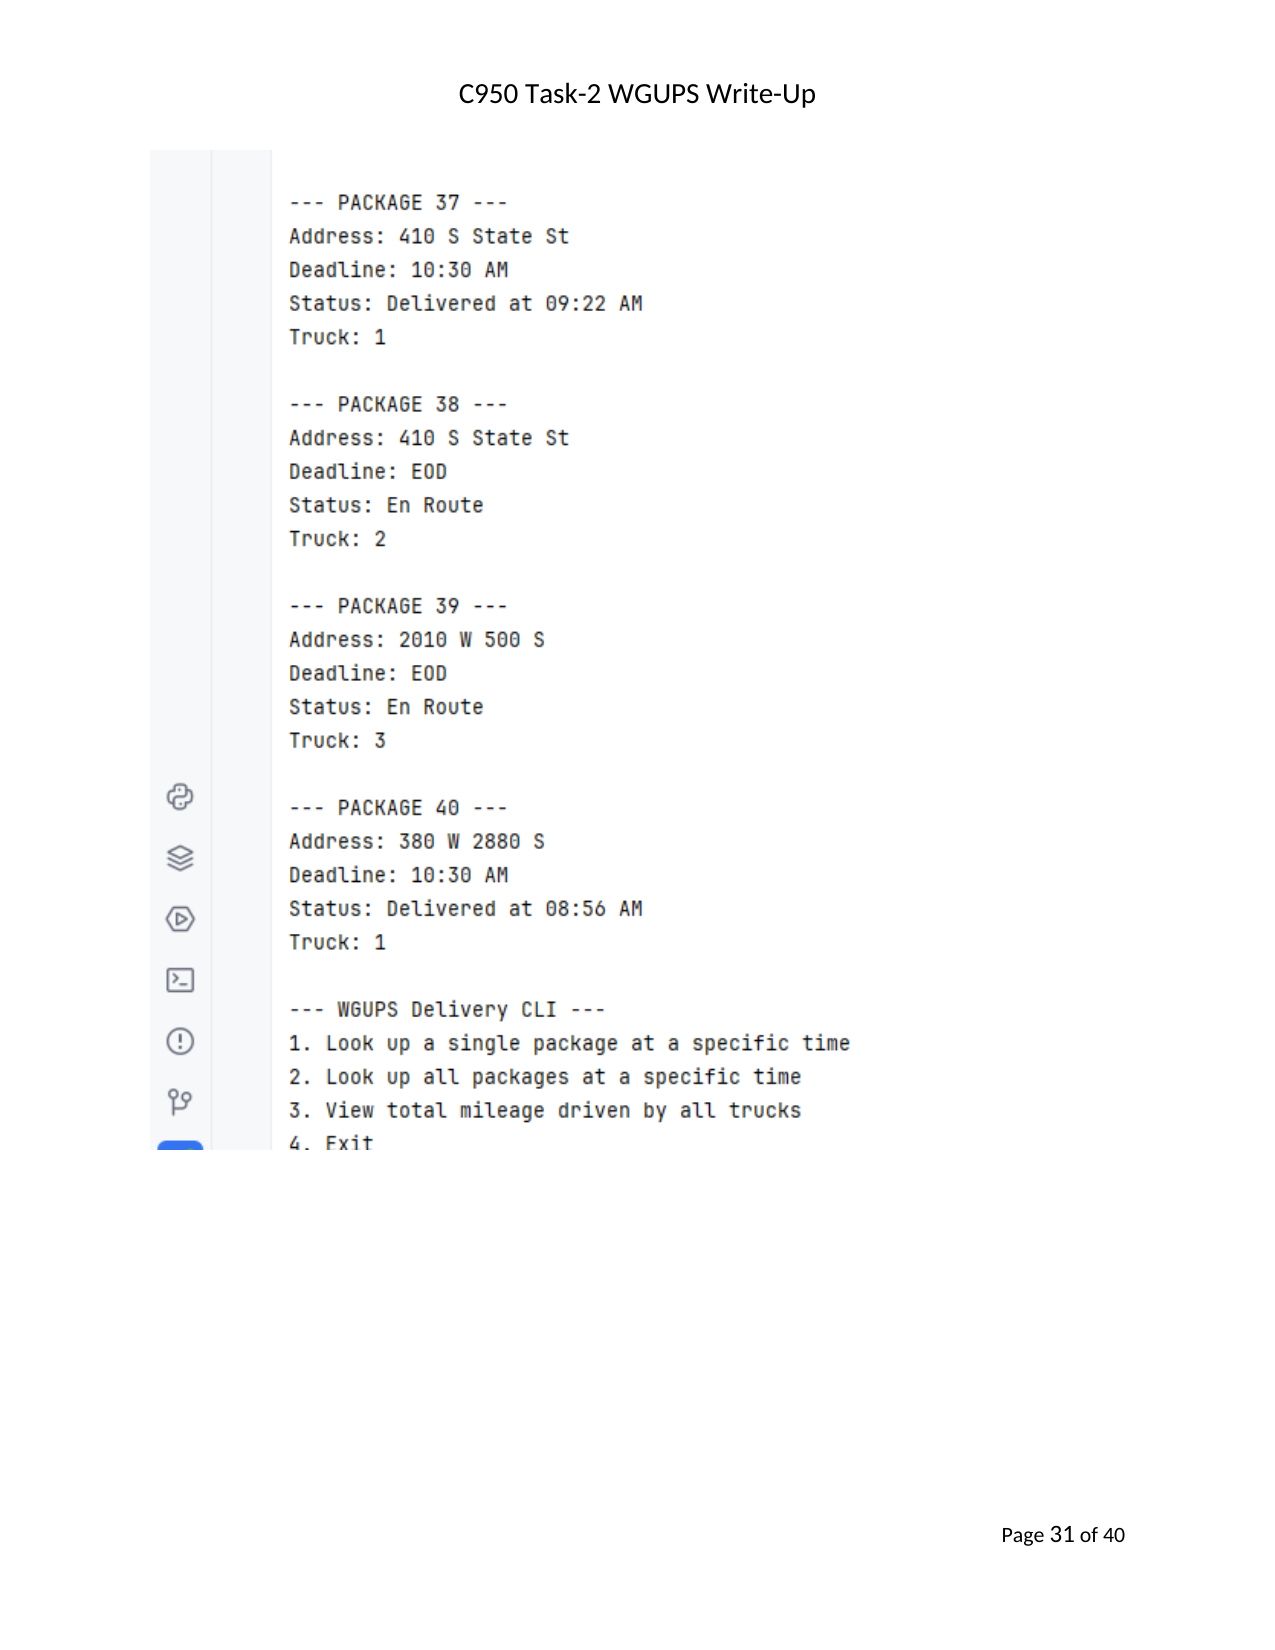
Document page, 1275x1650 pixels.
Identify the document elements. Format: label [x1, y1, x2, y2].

picture [150, 150, 1125, 1150]
